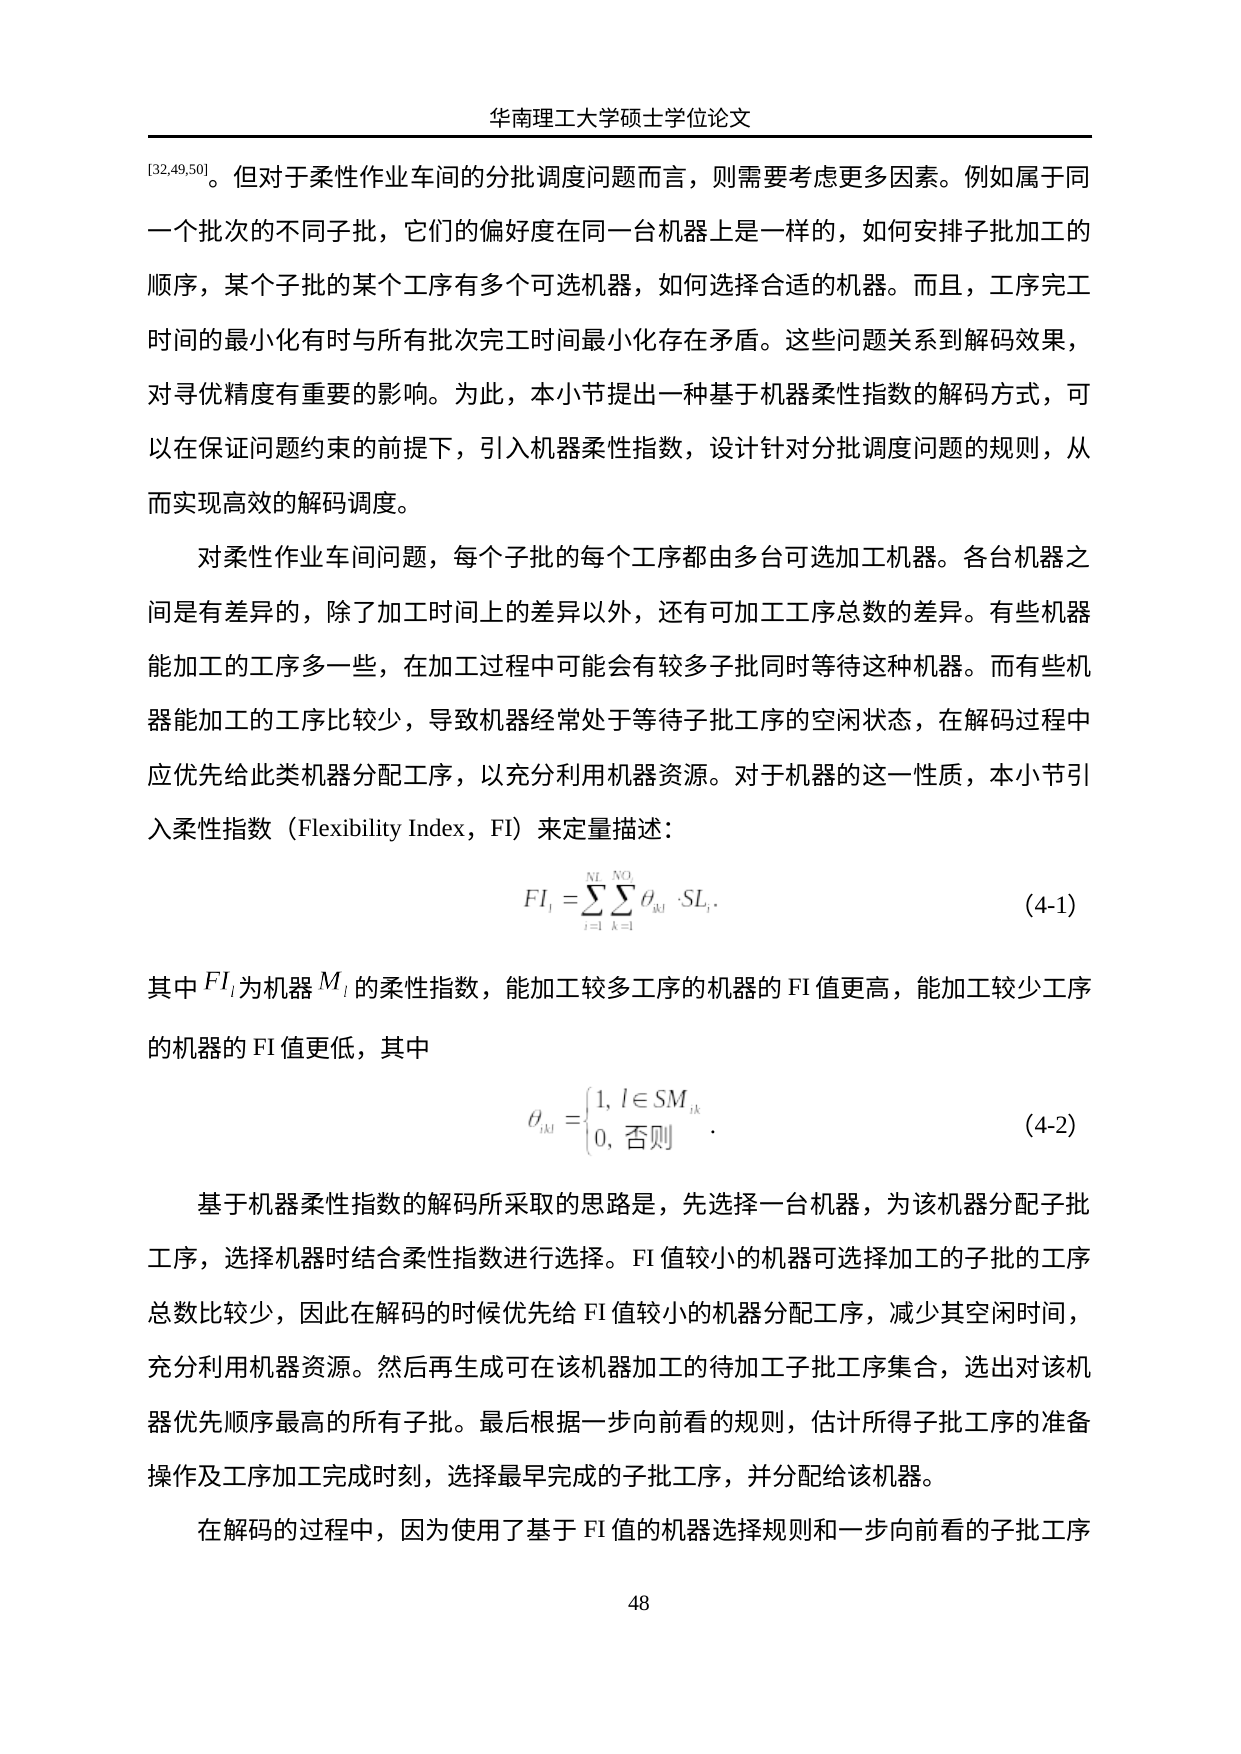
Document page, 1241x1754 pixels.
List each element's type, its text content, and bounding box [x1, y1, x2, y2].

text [148, 1511, 1092, 1547]
text 基于机器柔性指数的解码所采取的思路是，先选择一台机器，为该机器分配子批工序，选择机器时结合柔性指数进行选择。FI值较小的机器可选择加工的子批的工序总数比较少，因此在解码的时候优先给FI值较小的机器分配工序，减少其空闲时间，充分利用机器资源。然后再生成可在该机器加工的待加工子批工序集合，选出对该机器优先顺序最高的所有子批。最后根据一步向前看的规则，估计所得子批工序的准备操作及工序加工完成时刻，选择最早完成的子批工序，并分配给该机器。 [148, 1184, 1092, 1493]
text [148, 157, 1092, 519]
text 其中为机器的柔性指数，能加工较多工序的机器的FI值更高，能加工较少工序的机器的FI值更低，其中 [148, 962, 1092, 1064]
text 对柔性作业车间问题，每个子批的每个工序都由多台可选加工机器。各台机器之间是有差异的，除了加工时间上的差异以外，还有可加工工序总数的差异。有些机器能加工的工序多一些，在加工过程中可能会有较多子批同时等待这种机器。而有些机器能加工的工序比较少，导致机器经常处于等待子批工序的空闲状态，在解码过程中应优先给此类机器分配工序，以充分利用机器资源。对于机器的这一性质，本小节引入柔性指数（Flexibility Index，FI）来定量描述： [148, 538, 1092, 846]
text （4-1） [148, 864, 1092, 944]
text . （4-2） [148, 1082, 1092, 1166]
